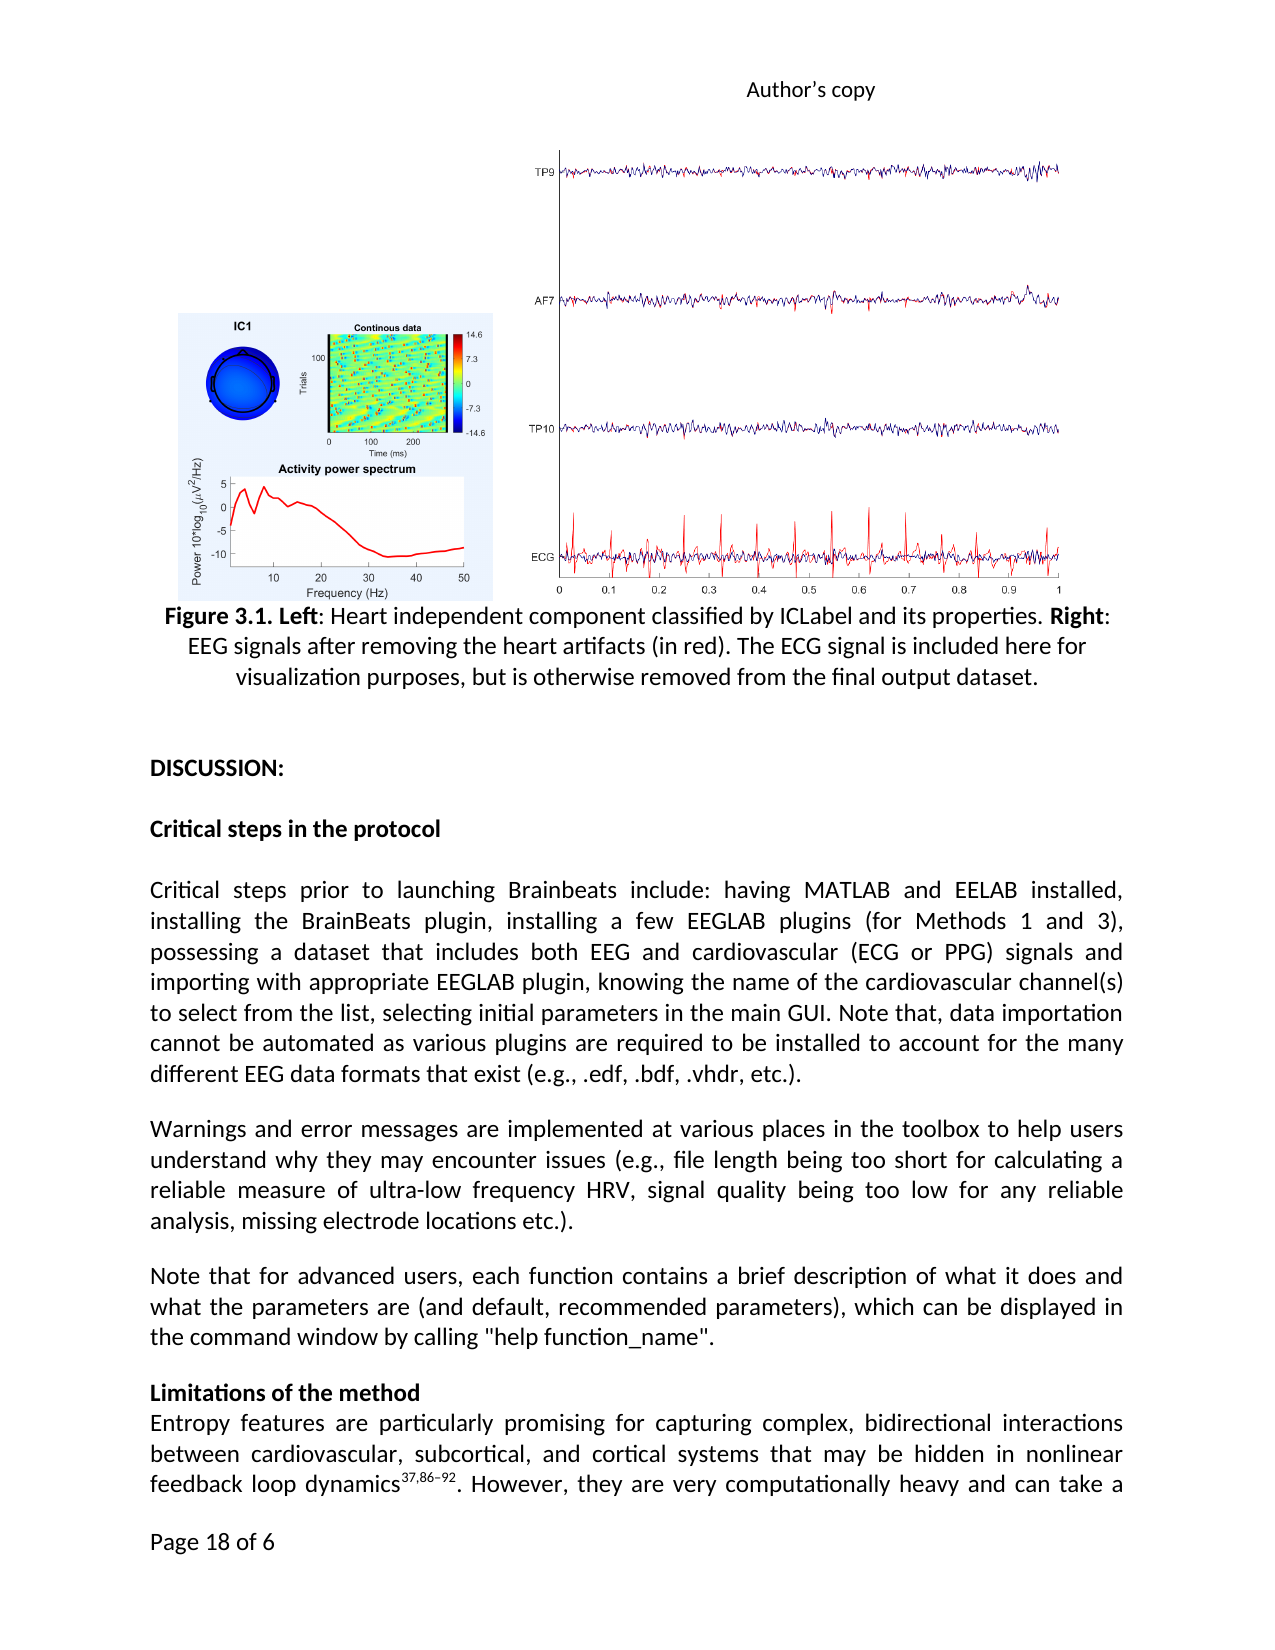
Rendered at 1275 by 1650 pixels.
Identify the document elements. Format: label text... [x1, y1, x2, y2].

picture [178, 313, 493, 601]
text Note that for advanced users, each function contains a brief description of what it does and what the parameters are (and default, recommended parameters), which can be displayed in the command window by calling "help function_name". [150, 1260, 1125, 1352]
text Figure 3.1. Left: Heart independent component classified by ICLabel and its properties. Right: EEG signals after removing the heart artifacts (in red). The ECG signal is included here for visualization purposes, but is otherwise removed from the final output dataset. [150, 600, 1125, 692]
text Limitations of the method [150, 1377, 1125, 1407]
text Critical steps prior to launching Brainbeats include: having MATLAB and EELAB installed, installing the BrainBeats plugin, installing a few EEGLAB plugins (for Methods 1 and 3), possessing a dataset that includes both EEG and cardiovascular (ECG or PPG) signals and importing with appropriate EEGLAB plugin, knowing the name of the cardiovascular channel(s) to select from the list, selecting initial parameters in the main GUI. Note that, data importation cannot be automated as various plugins are required to be installed to account for the many different EEG data formats that exist (e.g., .edf, .bdf, .vhdr, etc.). [150, 875, 1125, 1088]
picture [498, 150, 1097, 601]
text Warnings and error messages are implemented at various places in the toolbox to help users understand why they may encounter issues (e.g., file length being too short for calculating a reliable measure of ultra-low frequency HRV, signal quality being too low for any reliable analysis, missing electrode locations etc.). [150, 1113, 1125, 1235]
text DISCUSSION: [150, 753, 1125, 783]
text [150, 1407, 1125, 1499]
text Critical steps in the protocol [150, 814, 1125, 844]
